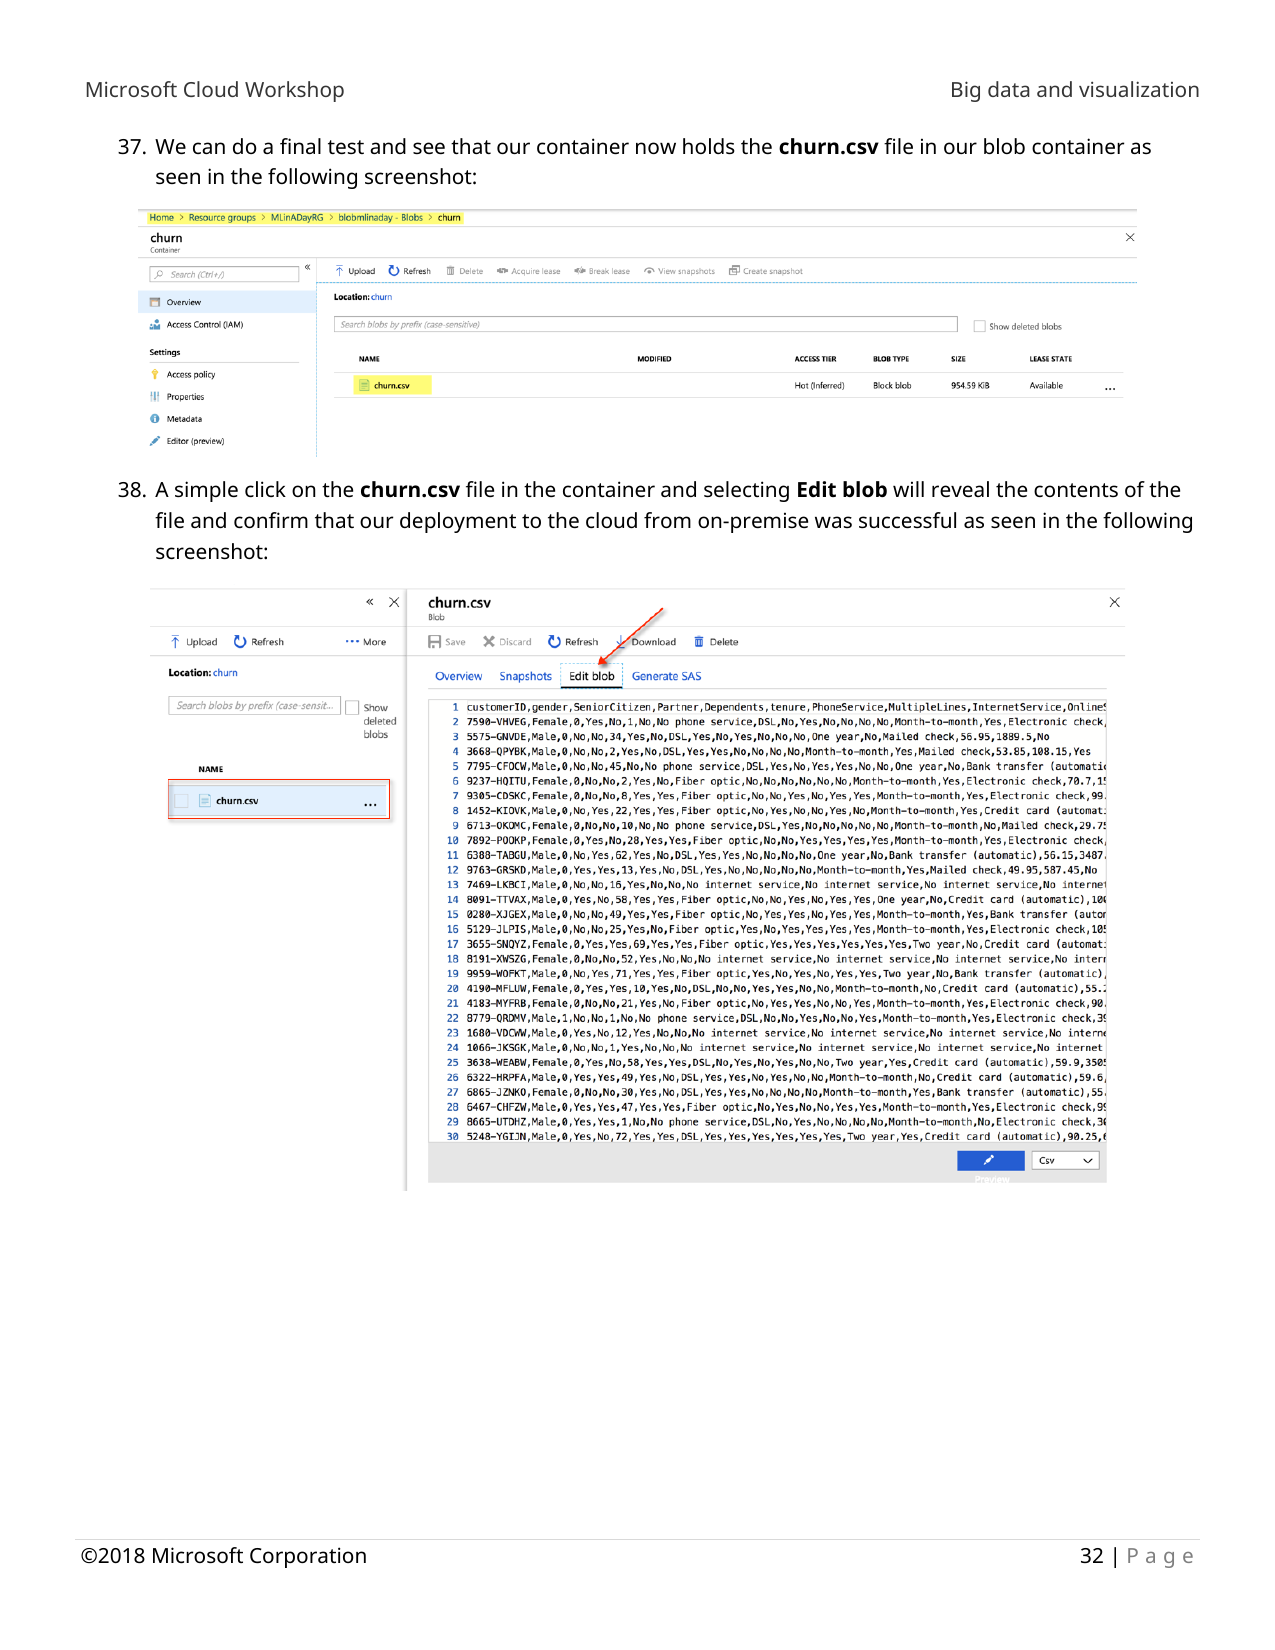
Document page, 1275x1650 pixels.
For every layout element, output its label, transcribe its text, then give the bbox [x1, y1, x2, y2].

list A simple click on the churn.csv file in the container and selecting Edit blob will reveal the contents of the file and confirm that our deployment to the cloud from on-premise was successful as seen in the following screenshot: [118, 476, 1200, 565]
picture [138, 209, 1137, 457]
picture [150, 584, 1125, 1191]
list We can do a final test and see that our container now holds the churn.csv file in our blob container as seen in the following screenshot: [118, 132, 1200, 191]
